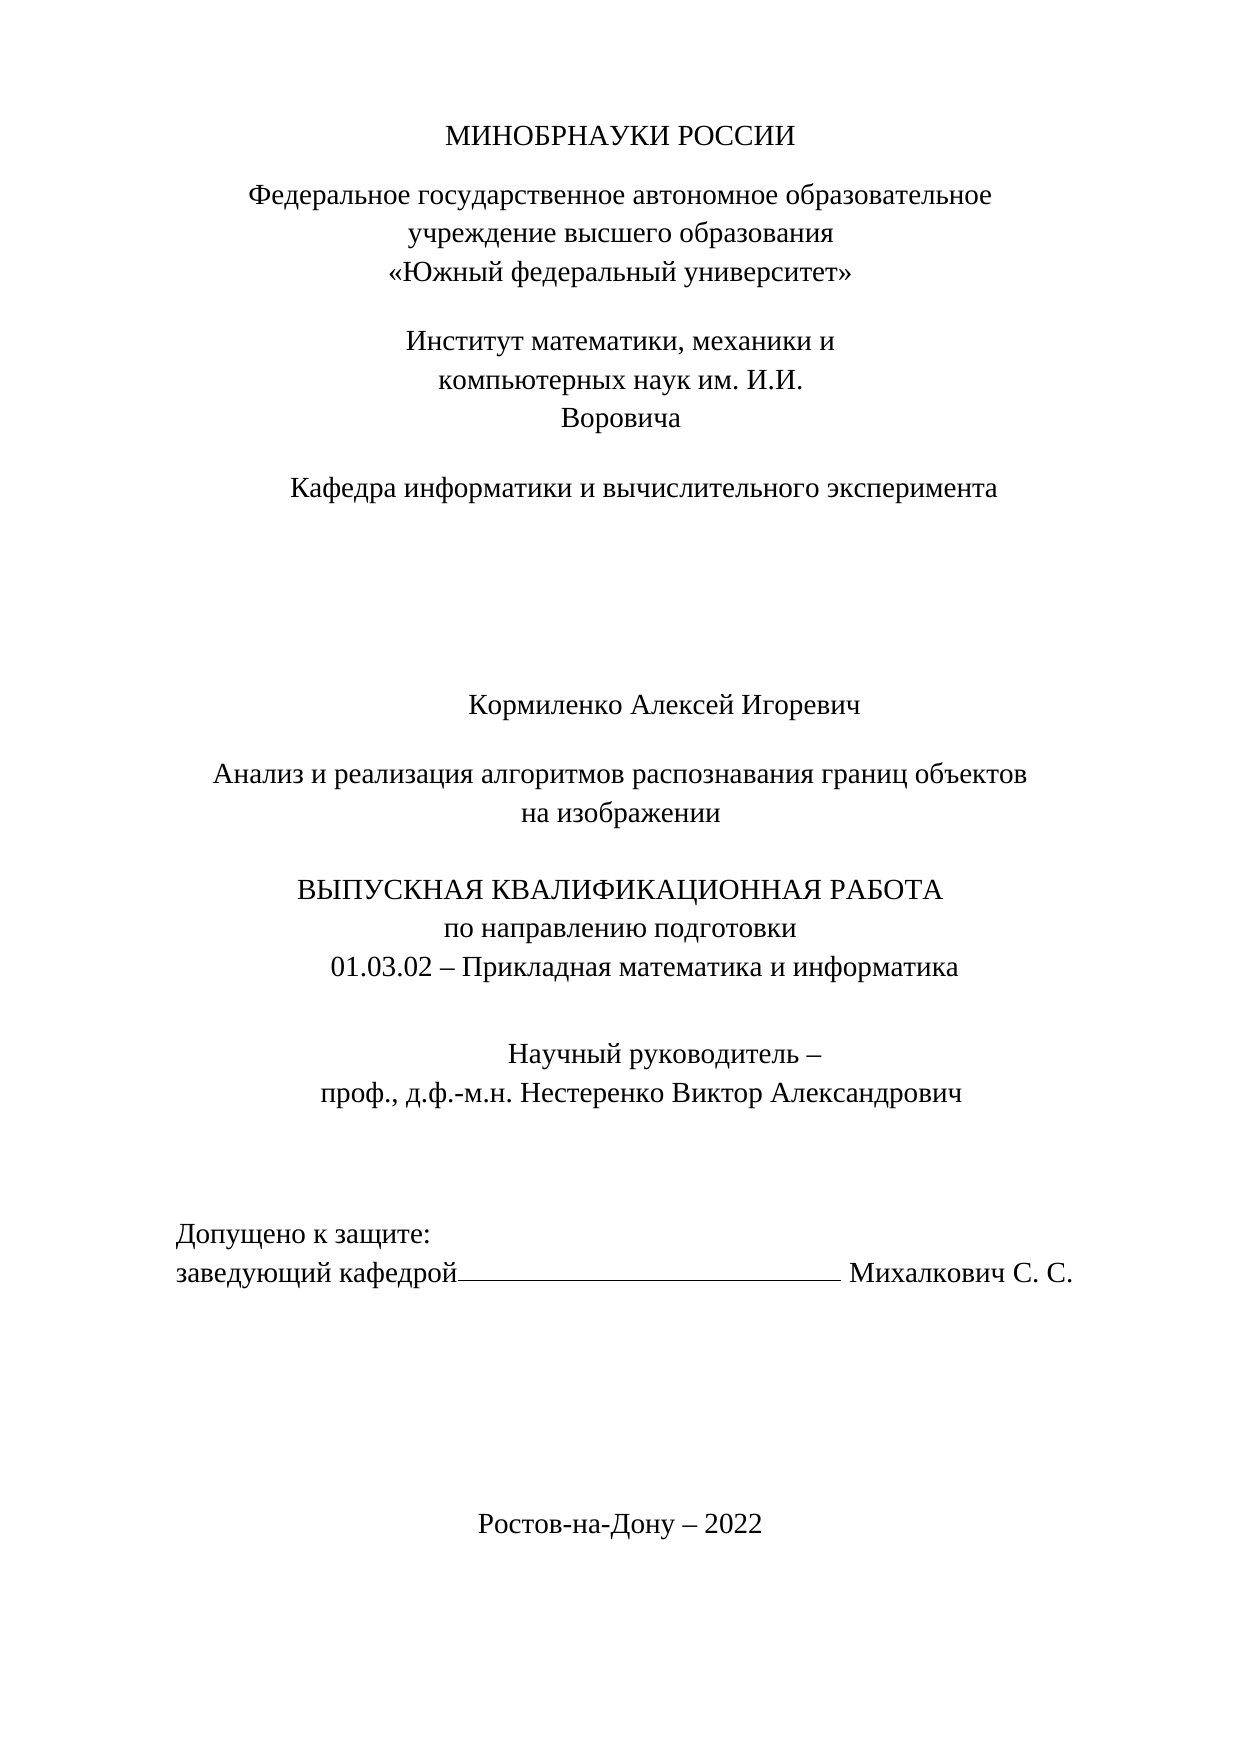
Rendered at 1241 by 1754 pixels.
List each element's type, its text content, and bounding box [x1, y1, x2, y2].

text Допущено к защите: заведующий кафедрой Михалкович С. С. [176, 1216, 1093, 1288]
text Федеральное государственное автономное образовательное учреждение высшего образования [202, 177, 1038, 249]
text Кормиленко Алексей Игоревич [177, 687, 1152, 720]
text Ростов-на-Дону – 2022 [202, 1507, 1038, 1540]
text Научный руководитель – [177, 1036, 1152, 1070]
text Институт математики, механики и компьютерных наук им. И.И. Воровича [390, 323, 850, 434]
text проф., д.ф.-м.н. Нестеренко Виктор Александрович [320, 1075, 1065, 1108]
text Анализ и реализация алгоритмов распознавания границ объектов на изображении [202, 756, 1038, 828]
text по направлению подготовки [202, 911, 1038, 944]
text 01.03.02 – Прикладная математика и информатика [330, 949, 1065, 983]
text ВЫПУСКНАЯ КВАЛИФИКАЦИОННАЯ РАБОТА [202, 872, 1038, 906]
text «Южный федеральный университет» [202, 254, 1038, 288]
text МИНОБРНАУКИ РОССИИ [202, 118, 1038, 152]
text Кафедра информатики и вычислительного эксперимента [290, 470, 1065, 504]
